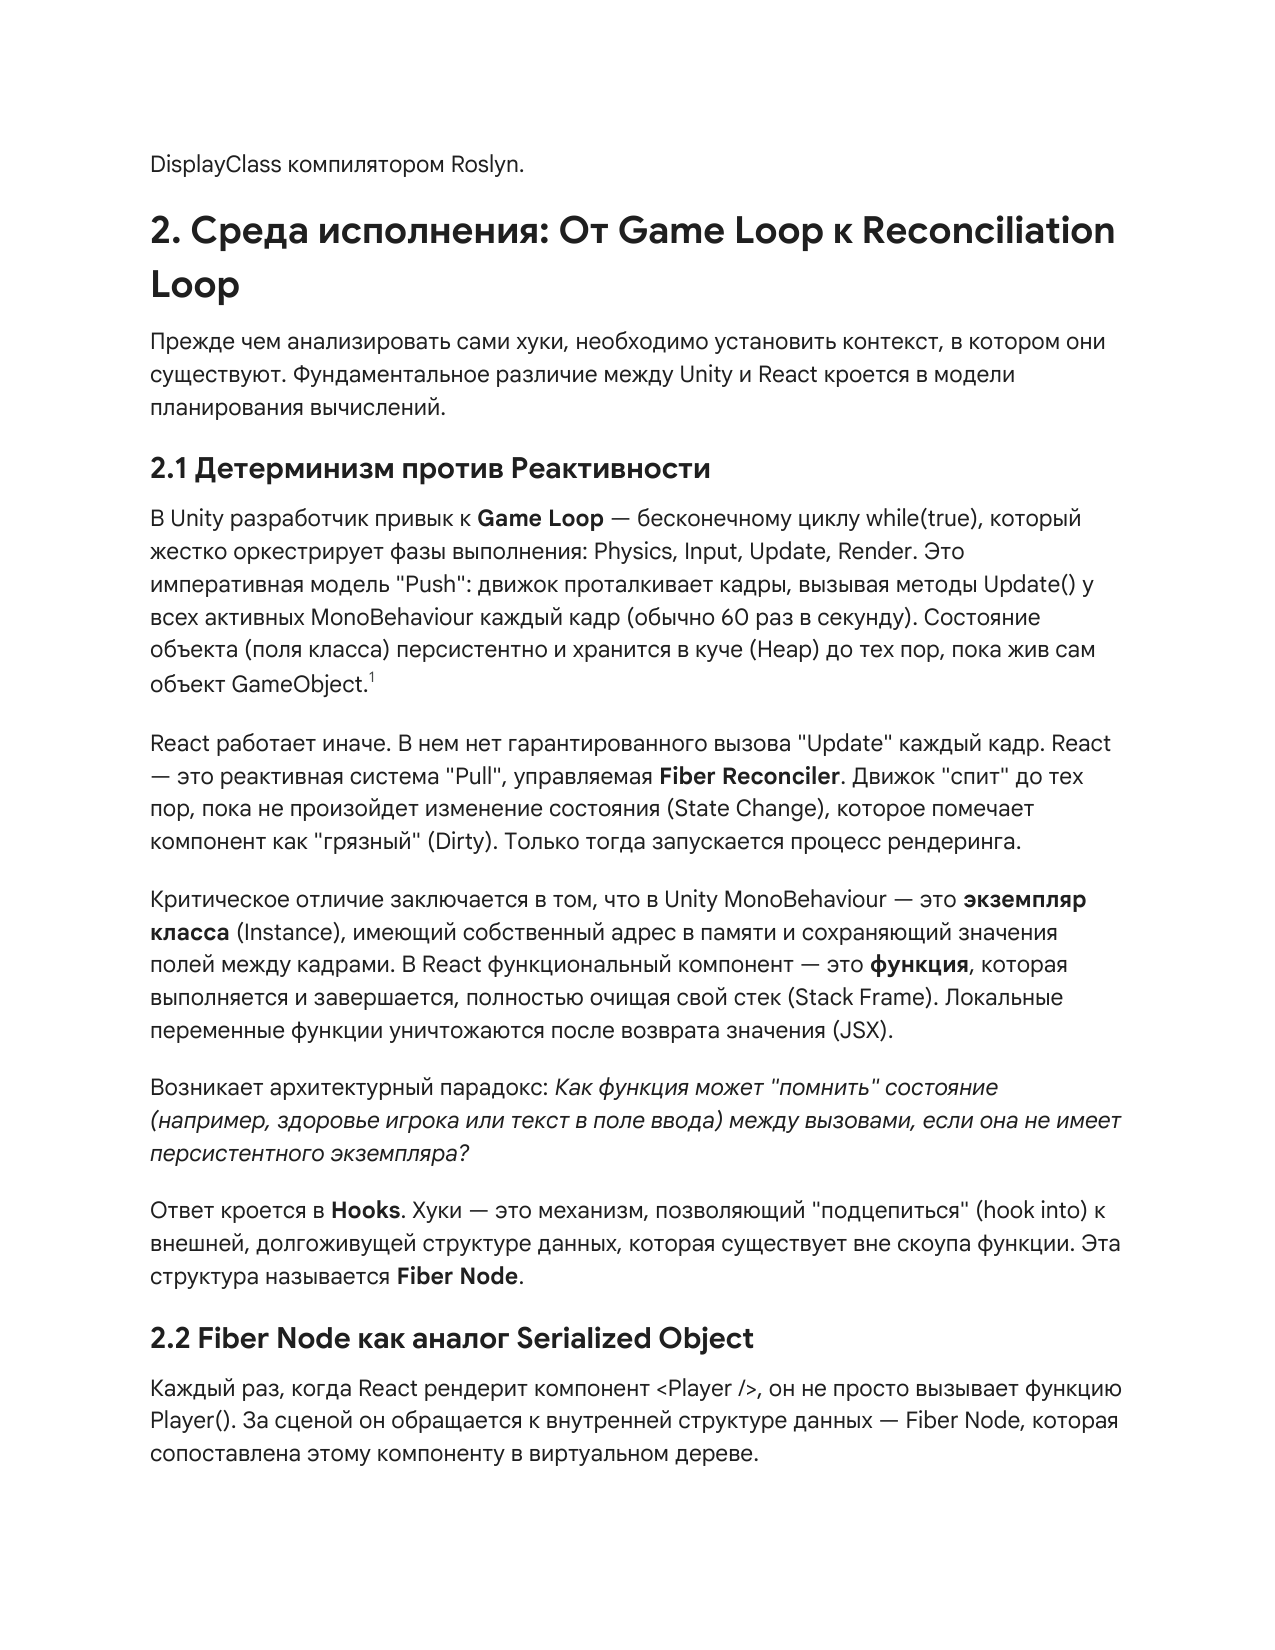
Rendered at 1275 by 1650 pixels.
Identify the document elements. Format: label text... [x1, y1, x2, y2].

text Ответ кроется в Hooks. Хуки — это механизм, позволяющий "подцепиться" (hook into) к внешней, долгоживущей структуре данных, которая существует вне скоупа функции. Эта структура называется Fiber Node. [150, 1197, 1125, 1291]
text Прежде чем анализировать сами хуки, необходимо установить контекст, в котором они существуют. Фундаментальное различие между Unity и React кроется в модели планирования вычислений. [150, 327, 1125, 421]
subtitle 2. Среда исполнения: От Game Loop к Reconciliation Loop [150, 208, 1125, 308]
text Критическое отличие заключается в том, что в Unity MonoBehaviour — это экземпляр класса (Instance), имеющий собственный адрес в памяти и сохраняющий значения полей между кадрами. В React функциональный компонент — это функция, которая выполняется и завершается, полностью очищая свой стек (Stack Frame). Локальные переменные функции уничтожаются после возврата значения (JSX). [150, 885, 1125, 1045]
text В Unity разработчик привык к Game Loop — бесконечному циклу while(true), который жестко оркестрирует фазы выполнения: Physics, Input, Update, Render. Это императивная модель "Push": движок проталкивает кадры, вызывая методы Update() у всех активных MonoBehaviour каждый кадр (обычно 60 раз в секунду). Состояние объекта (поля класса) персистентно и хранится в куче (Heap) до тех пор, пока жив сам объект GameObject.1 [150, 504, 1125, 700]
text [150, 150, 1125, 179]
text Возникает архитектурный парадокс: Как функция может "помнить" состояние (например, здоровье игрока или текст в поле ввода) между вызовами, если она не имеет персистентного экземпляра? [150, 1074, 1125, 1168]
text Каждый раз, когда React рендерит компонент <Player />, он не просто вызывает функцию Player(). За сценой он обращается к внутренней структуре данных — Fiber Node, которая сопоставлена этому компоненту в виртуальном дереве. [150, 1374, 1125, 1468]
subtitle 2.2 Fiber Node как аналог Serialized Object [150, 1320, 1125, 1356]
subtitle 2.1 Детерминизм против Реактивности [150, 450, 1125, 487]
text React работает иначе. В нем нет гарантированного вызова "Update" каждый кадр. React — это реактивная система "Pull", управляемая Fiber Reconciler. Движок "спит" до тех пор, пока не произойдет изменение состояния (State Change), которое помечает компонент как "грязный" (Dirty). Только тогда запускается процесс рендеринга. [150, 729, 1125, 856]
